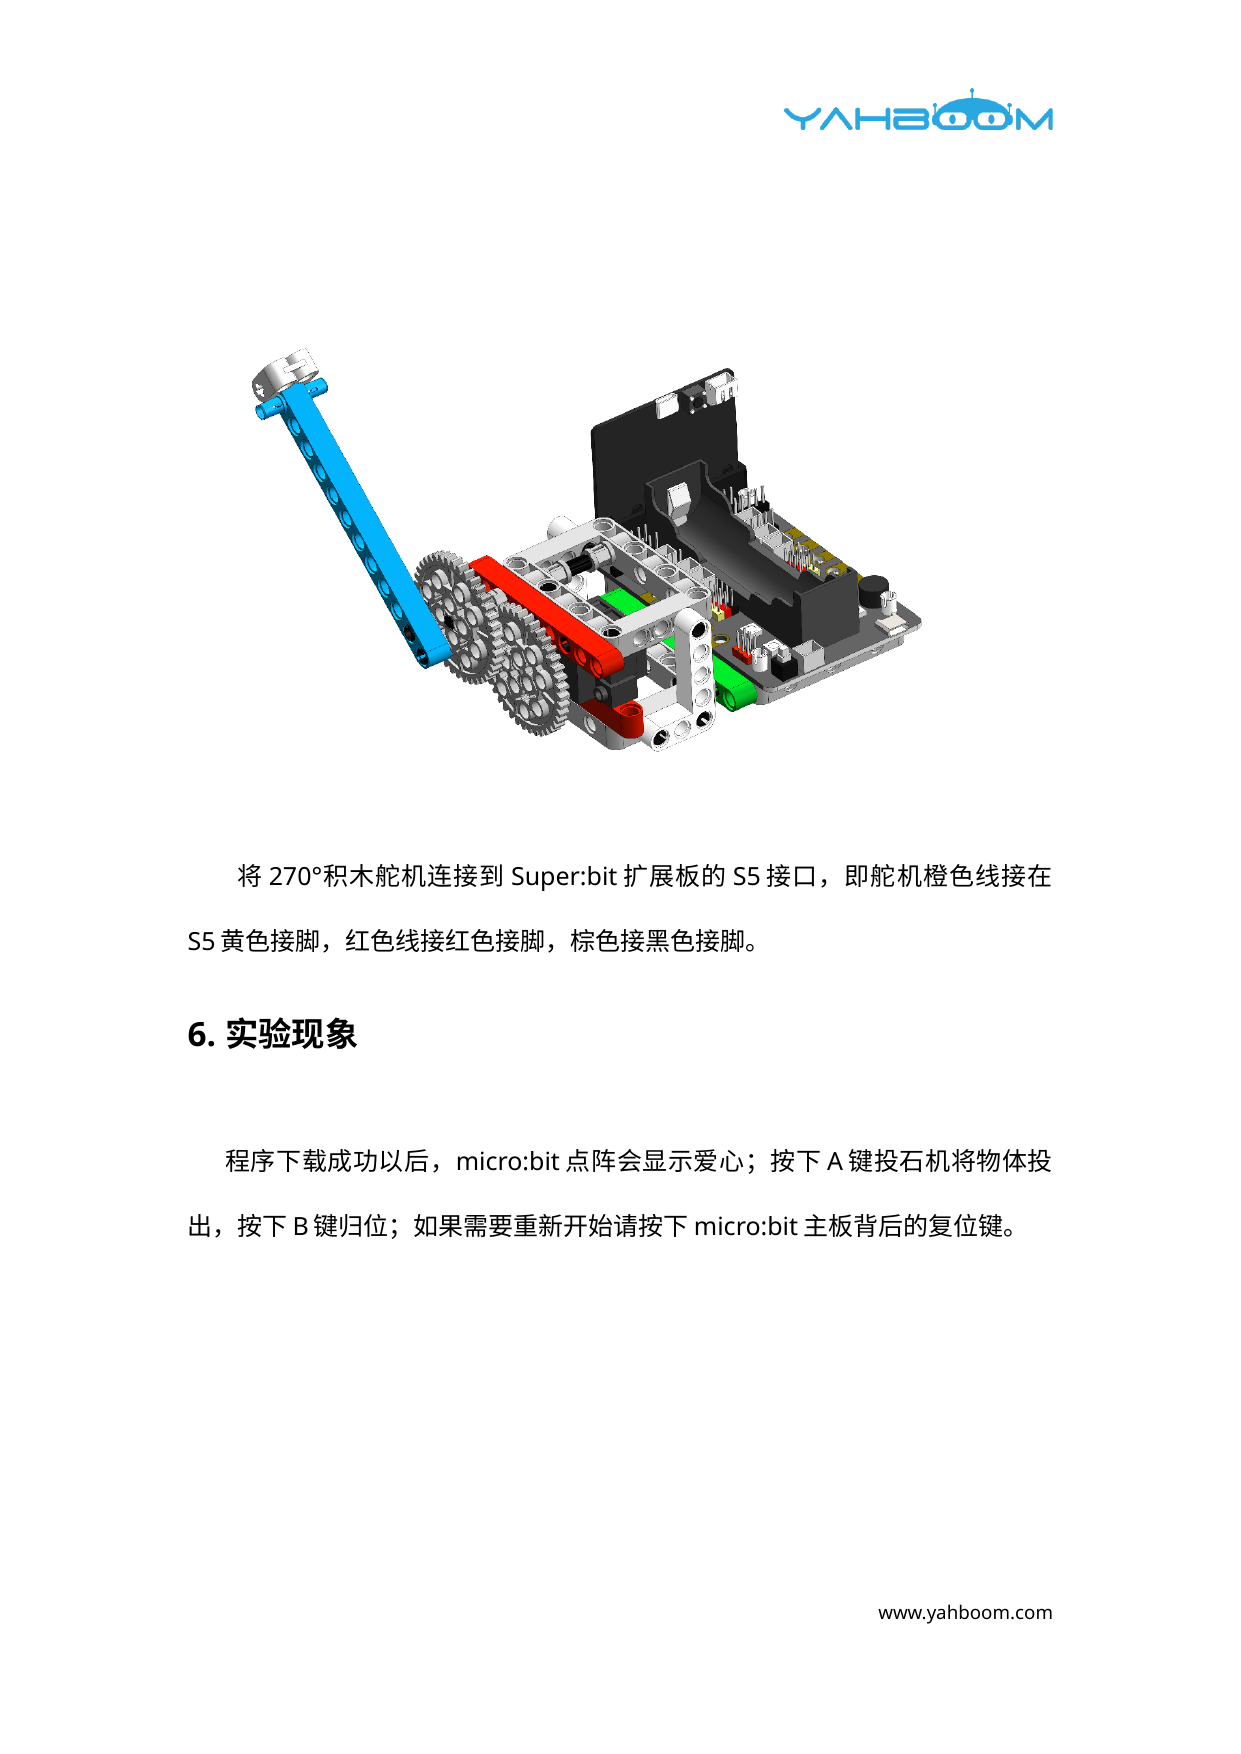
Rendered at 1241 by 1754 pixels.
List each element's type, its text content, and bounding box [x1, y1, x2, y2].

picture [187, 159, 1053, 829]
text 程序下载成功以后，micro:bit点阵会显示爱心；按下A键投石机将物体投出，按下B键归位；如果需要重新开始请按下micro:bit主板背后的复位键。 [187, 1127, 1053, 1257]
subtitle 实验现象 [187, 999, 1053, 1064]
picture [784, 88, 1053, 130]
text 将270°积木舵机连接到Super:bit扩展板的S5接口，即舵机橙色线接在S5黄色接脚，红色线接红色接脚，棕色接黑色接脚。 [187, 842, 1053, 972]
